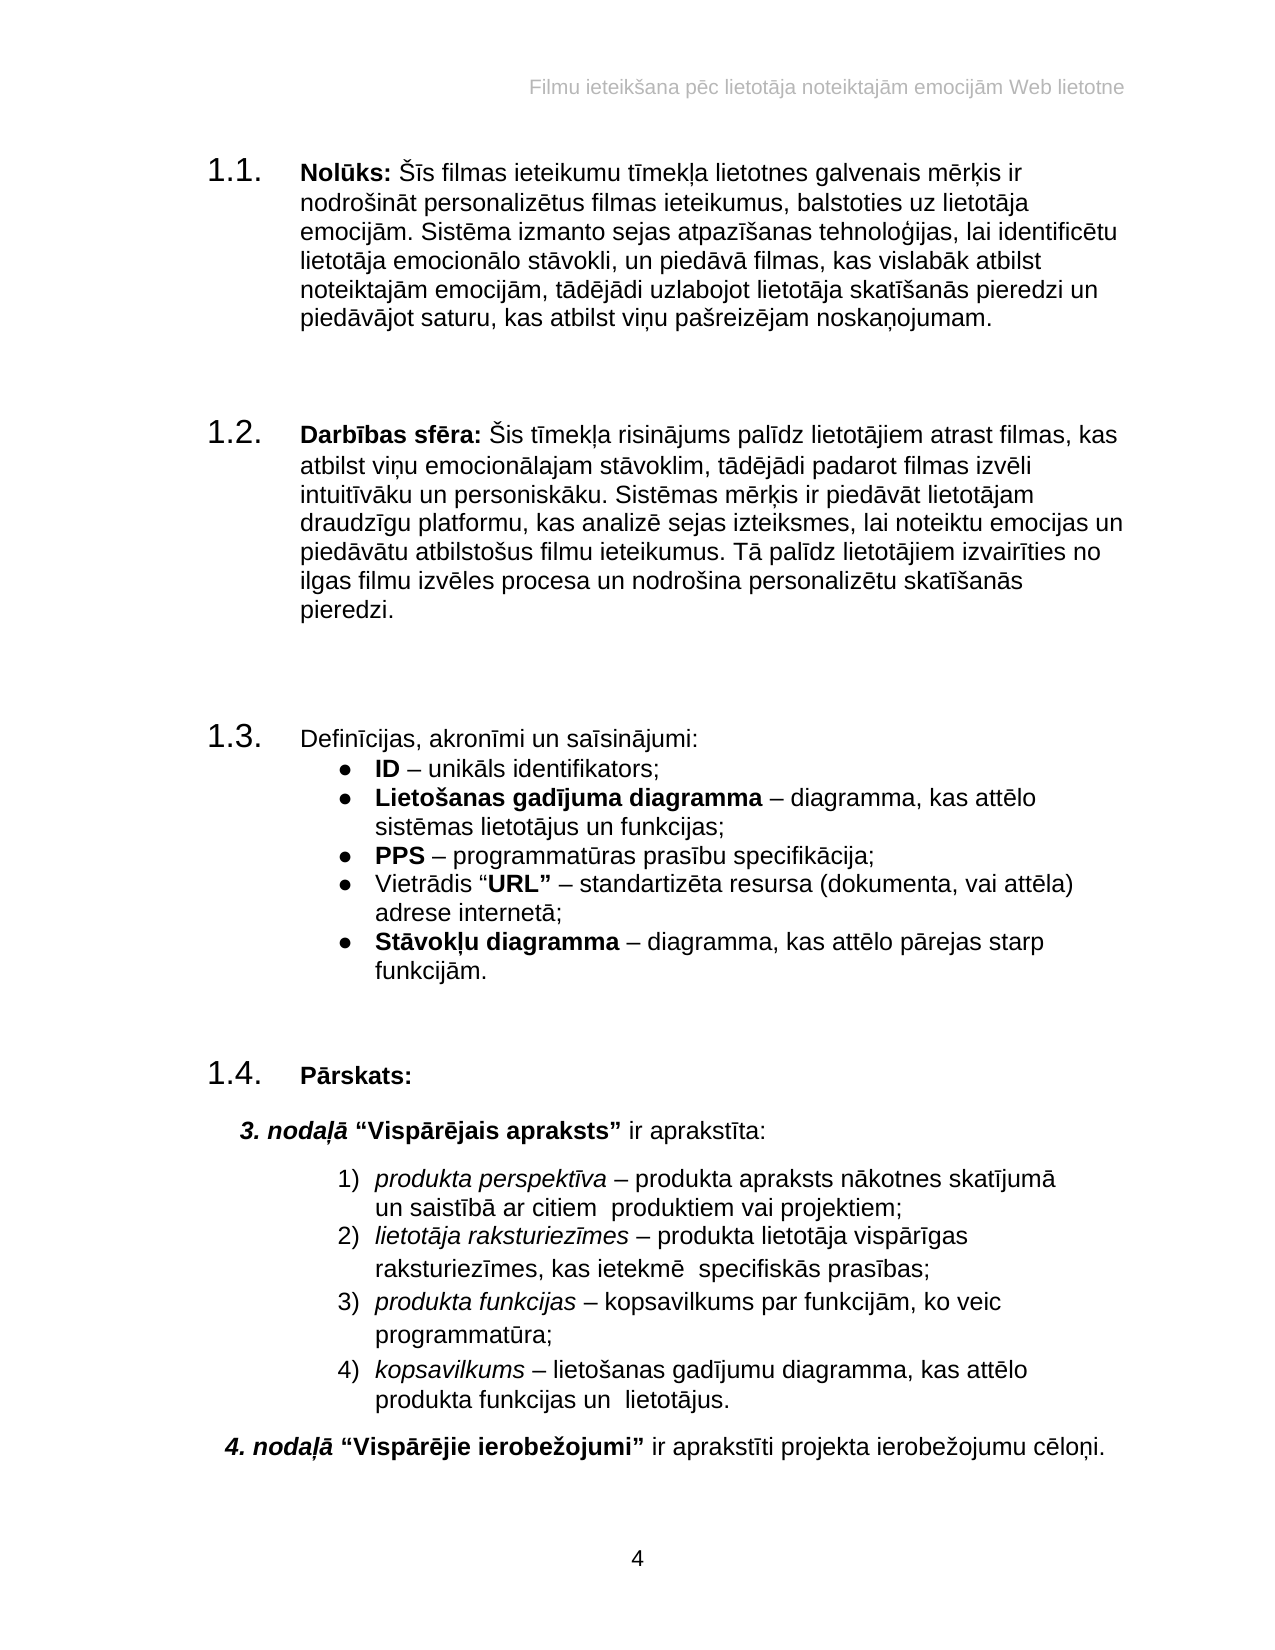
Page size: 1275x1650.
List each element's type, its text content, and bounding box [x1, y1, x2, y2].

text 2) lietotāja raksturiezīmes – produkta lietotāja vispārīgas raksturiezīmes, kas ietekmē specifiskās prasības; [337, 1221, 1089, 1283]
list PPS – programmatūras prasību specifikācija; [337, 841, 1125, 869]
subtitle Definīcijas, akronīmi un saīsinājumi: [262, 716, 1125, 754]
subtitle Pārskats: [262, 1053, 1125, 1091]
subtitle Nolūks: Šīs filmas ieteikumu tīmekļa lietotnes galvenais mērķis ir nodrošināt personalizētus filmas ieteikumus, balstoties uz lietotāja emocijām. Sistēma izmanto sejas atpazīšanas tehnoloģijas, lai identificētu lietotāja emocionālo stāvokli, un piedāvā filmas, kas vislabāk atbilst noteiktajām emocijām, tādējādi uzlabojot lietotāja skatīšanās pieredzi un piedāvājot saturu, kas atbilst viņu pašreizējam noskaņojumam. [262, 150, 1125, 332]
list Vietrādis “URL” – standartizēta resursa (dokumenta, vai attēla) adrese internetā; [337, 869, 1125, 927]
text 3) produkta funkcijas – kopsavilkums par funkcijām, ko veic programmatūra; [337, 1287, 1125, 1349]
list ID – unikāls identifikators; [337, 754, 1125, 783]
text 4) kopsavilkums – lietošanas gadījumu diagramma, kas attēlo produkta funkcijas un lietotājus. [337, 1355, 1087, 1414]
text 3. nodaļā “Vispārējais apraksts” ir aprakstīta: [239, 1116, 1125, 1145]
subtitle Darbības sfēra: Šis tīmekļa risinājums palīdz lietotājiem atrast filmas, kas atbilst viņu emocionālajam stāvoklim, tādējādi padarot filmas izvēli intuitīvāku un personiskāku. Sistēmas mērķis ir piedāvāt lietotājam draudzīgu platformu, kas analizē sejas izteiksmes, lai noteiktu emocijas un piedāvātu atbilstošus filmu ieteikumus. Tā palīdz lietotājiem izvairīties no ilgas filmu izvēles procesa un nodrošina personalizētu skatīšanās pieredzi. [262, 412, 1125, 623]
list Lietošanas gadījuma diagramma – diagramma, kas attēlo sistēmas lietotājus un funkcijas; [337, 783, 1125, 841]
list Stāvokļu diagramma – diagramma, kas attēlo pārejas starp funkcijām. [337, 927, 1125, 984]
text 1) produkta perspektīva – produkta apraksts nākotnes skatījumā un saistībā ar citiem produktiem vai projektiem; [337, 1164, 1089, 1221]
text 4. nodaļā “Vispārējie ierobežojumi” ir aprakstīti projekta ierobežojumu cēloņi. [150, 1432, 1125, 1461]
